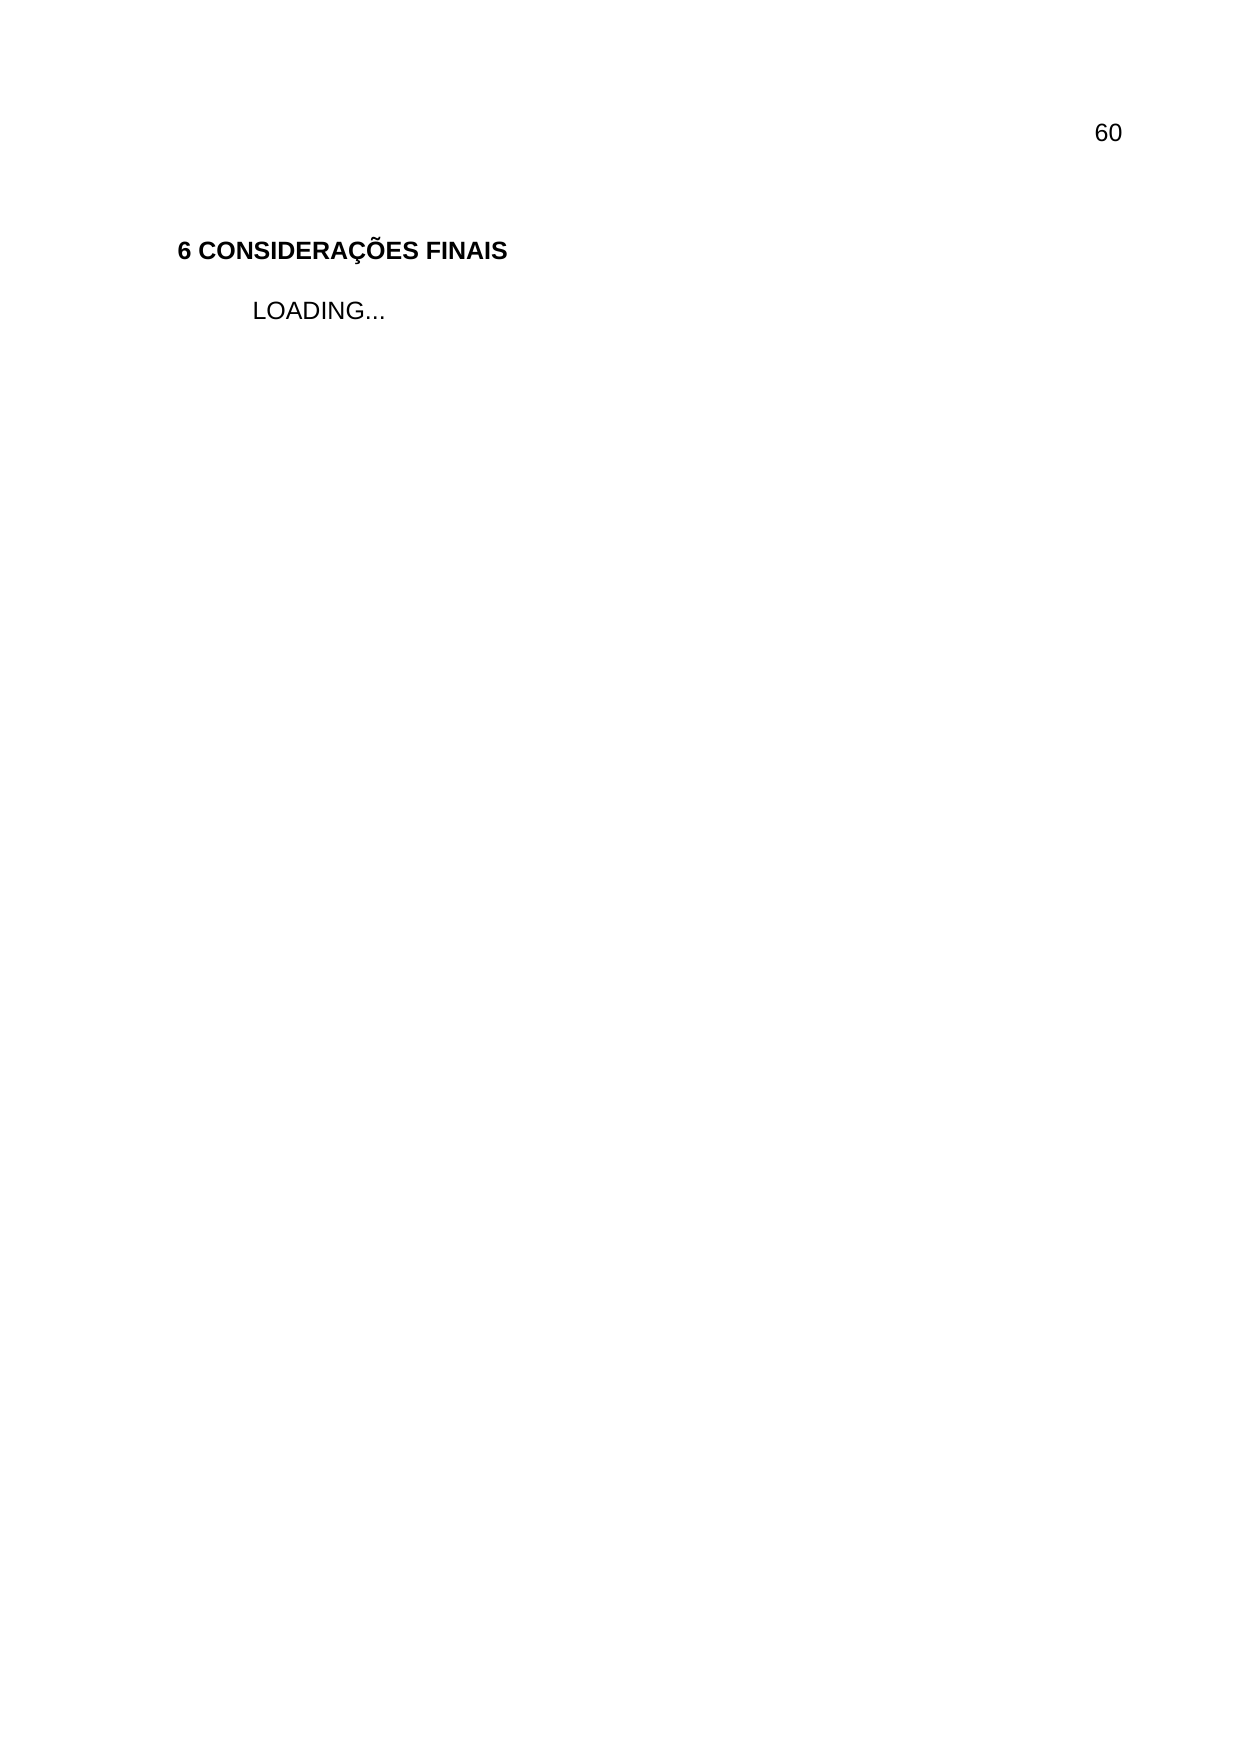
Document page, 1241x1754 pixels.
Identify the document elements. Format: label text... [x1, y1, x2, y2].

text LOADING... [177, 296, 1122, 325]
subtitle 6 CONSIDERAÇÕES FINAIS [177, 236, 1122, 264]
